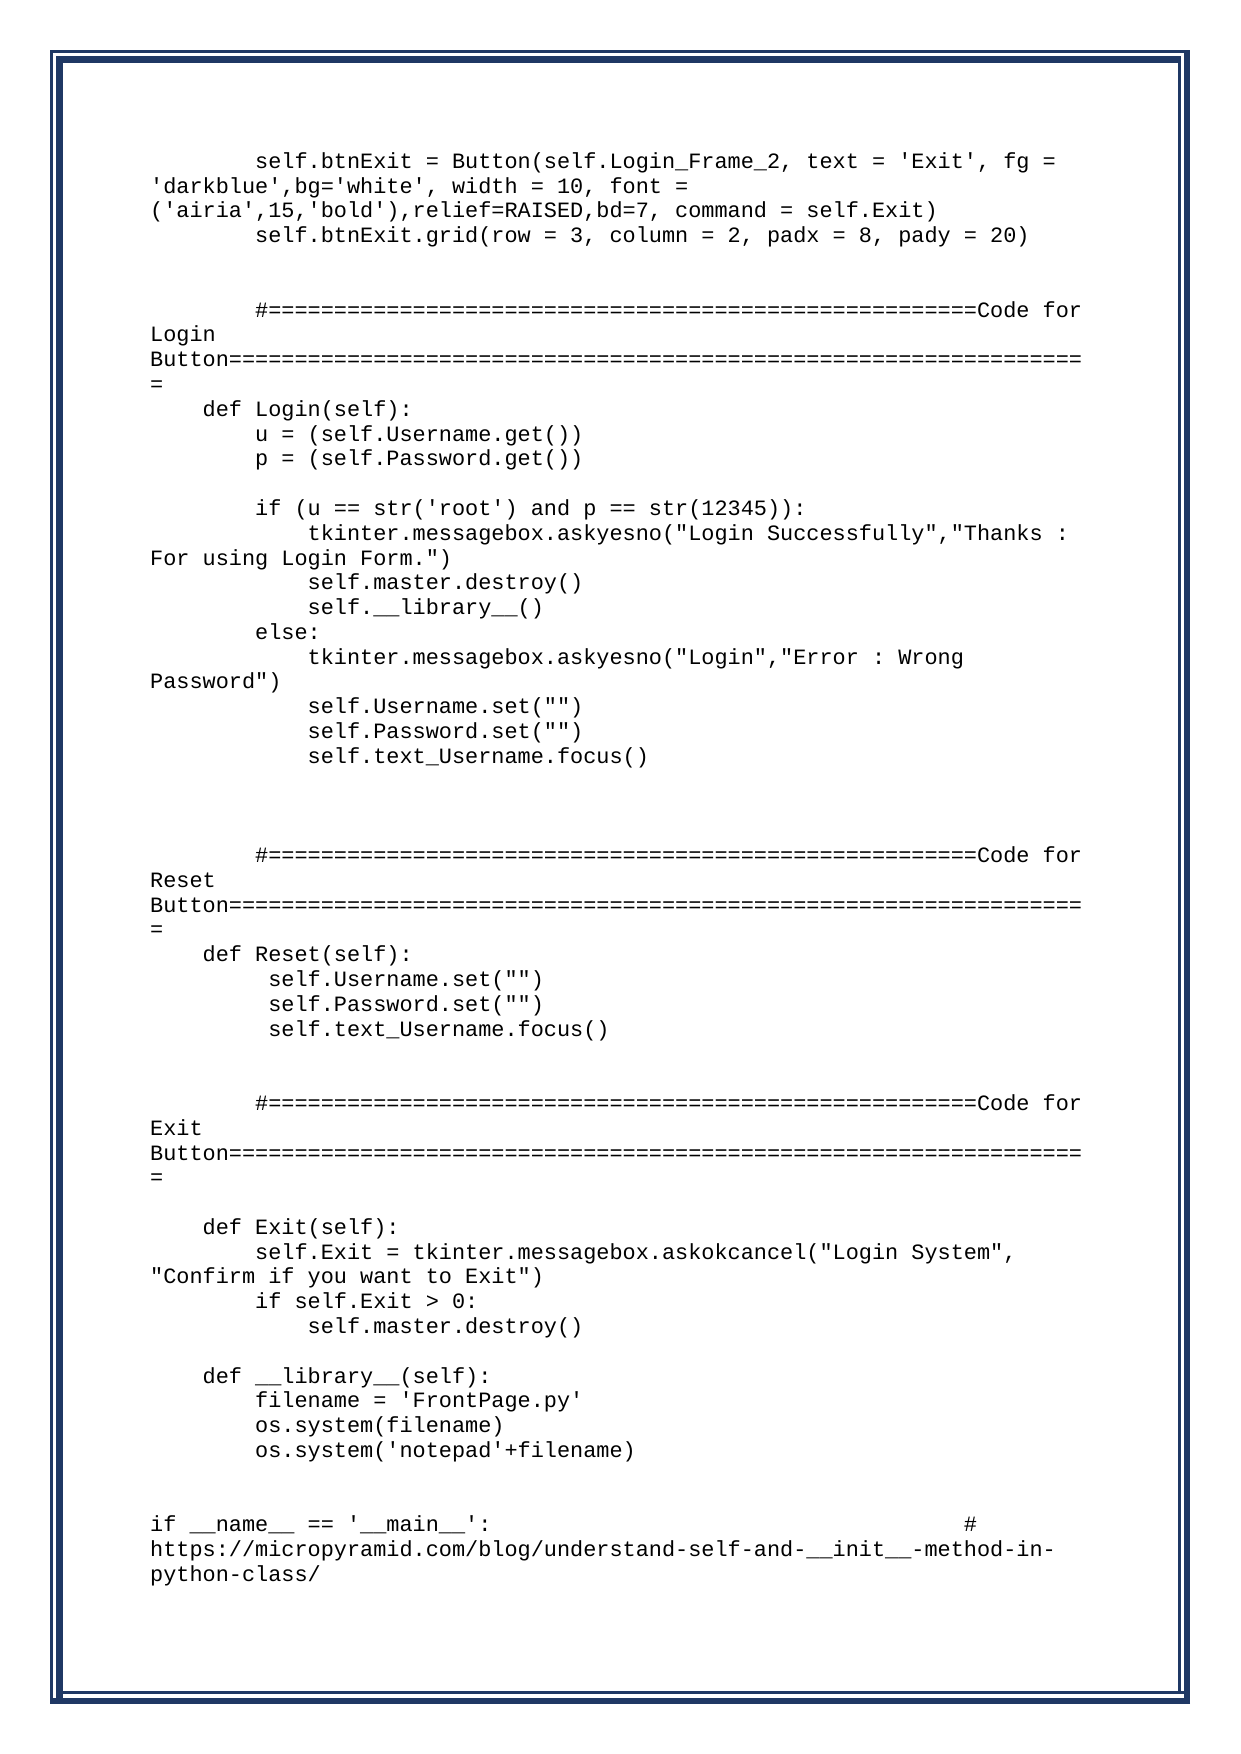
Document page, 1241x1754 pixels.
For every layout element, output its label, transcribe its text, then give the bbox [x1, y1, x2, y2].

text if (u == str('root') and p == str(12345)): [150, 497, 1090, 522]
text self.text_Username.focus() [150, 745, 1090, 770]
text self.Username.set("") [150, 968, 1090, 993]
text if __name__ == '__main__': # https://micropyramid.com/blog/understand-self-and-__init__-method-in-python-class/ [150, 1513, 1090, 1588]
text p = (self.Password.get()) [150, 447, 1090, 472]
text self.Password.set("") [150, 720, 1090, 745]
text self.text_Username.focus() [150, 1018, 1090, 1042]
text #======================================================Code for Exit Button================================================================== [150, 1092, 1090, 1191]
text if self.Exit > 0: [150, 1290, 1090, 1315]
text u = (self.Username.get()) [150, 423, 1090, 447]
text tkinter.messagebox.askyesno("Login Successfully","Thanks : For using Login Form.") [150, 522, 1090, 571]
text #======================================================Code for Reset Button================================================================== [150, 844, 1090, 943]
text self.Username.set("") [150, 695, 1090, 720]
text else: [150, 621, 1090, 646]
text def Reset(self): [150, 943, 1090, 968]
text self.btnExit.grid(row = 3, column = 2, padx = 8, pady = 20) [150, 224, 1090, 249]
text self.Password.set("") [150, 993, 1090, 1018]
text def Exit(self): [150, 1216, 1090, 1241]
text self.Exit = tkinter.messagebox.askokcancel("Login System", "Confirm if you want to Exit") [150, 1241, 1090, 1290]
text self.master.destroy() [150, 1315, 1090, 1340]
text filename = 'FrontPage.py' [150, 1389, 1090, 1414]
text self.master.destroy() [150, 571, 1090, 596]
text os.system(filename) [150, 1414, 1090, 1439]
text self.btnExit = Button(self.Login_Frame_2, text = 'Exit', fg = 'darkblue',bg='white', width = 10, font = ('airia',15,'bold'),relief=RAISED,bd=7, command = self.Exit) [150, 150, 1090, 224]
text os.system('notepad'+filename) [150, 1439, 1090, 1464]
text def Login(self): [150, 398, 1090, 423]
text def __library__(self): [150, 1365, 1090, 1389]
text #======================================================Code for Login Button================================================================== [150, 299, 1090, 398]
text self.__library__() [150, 596, 1090, 621]
text tkinter.messagebox.askyesno("Login","Error : Wrong Password") [150, 646, 1090, 695]
